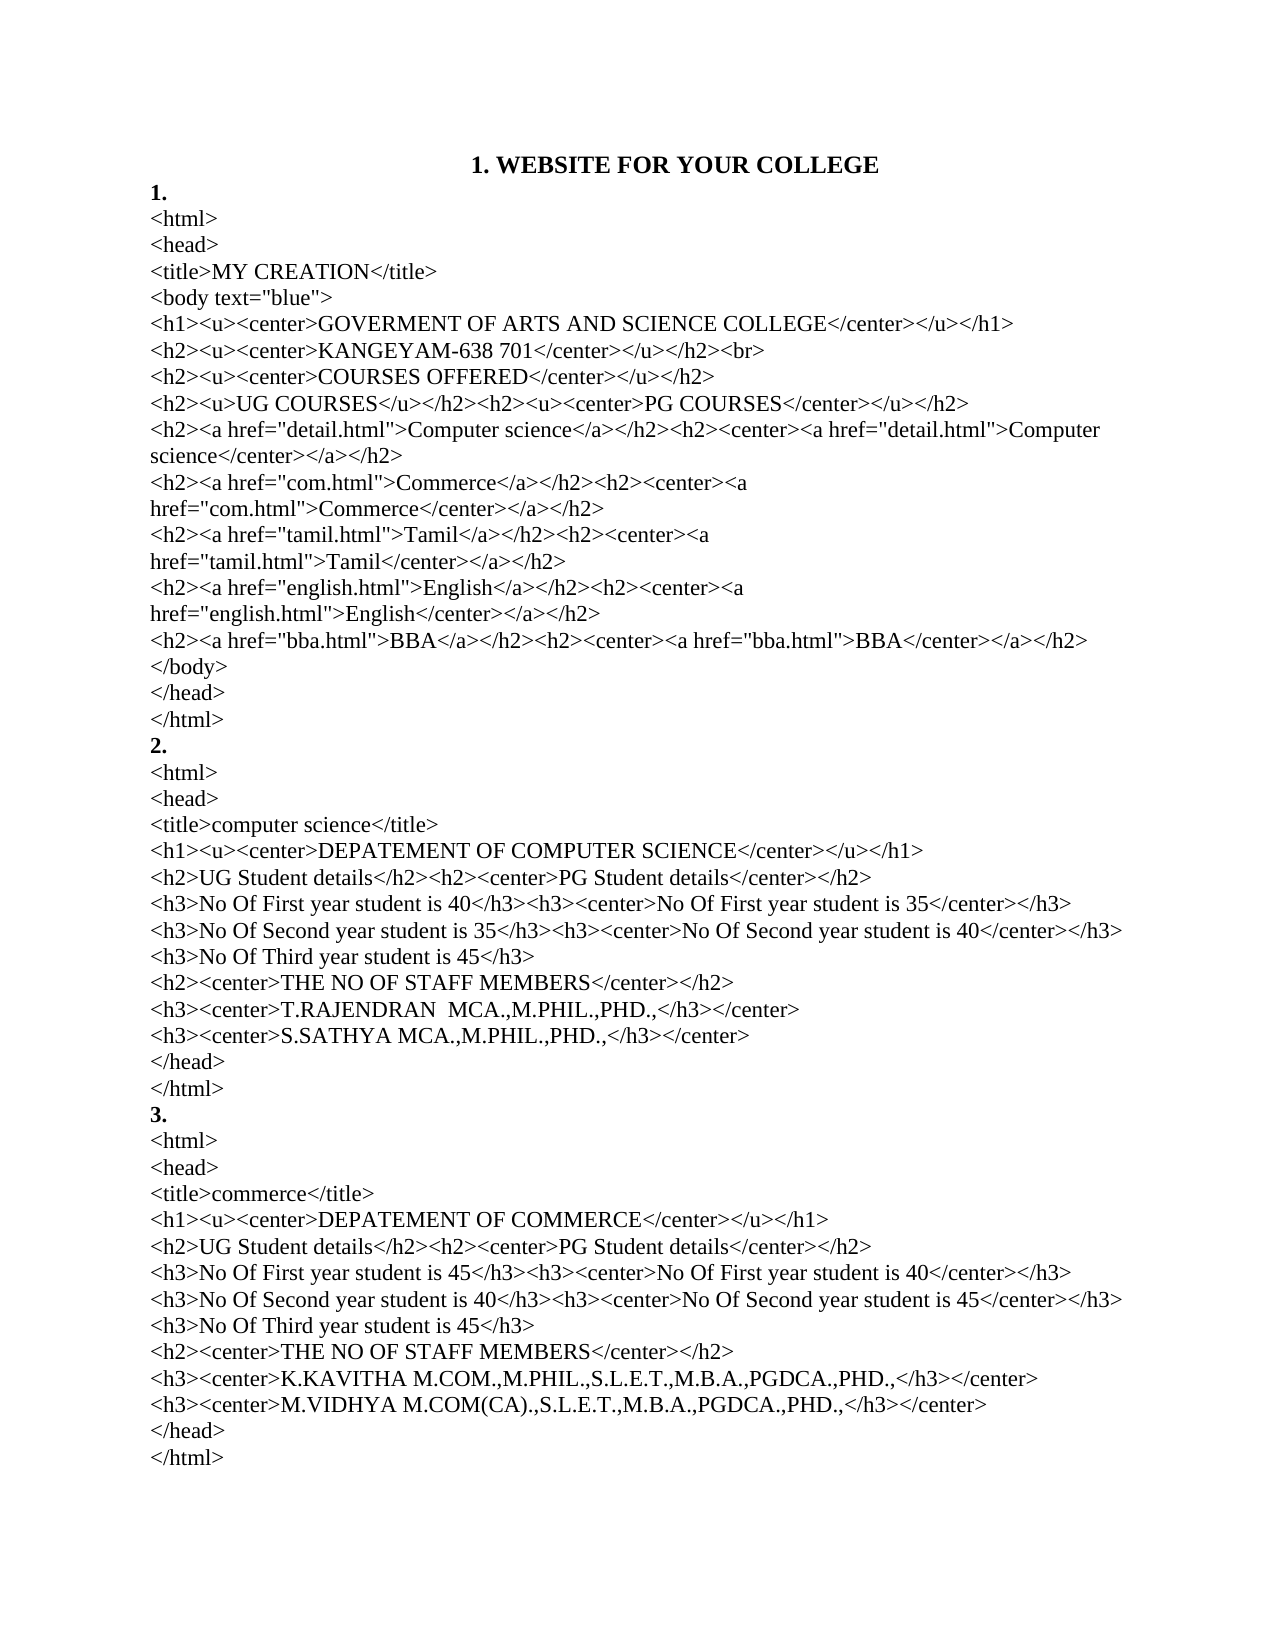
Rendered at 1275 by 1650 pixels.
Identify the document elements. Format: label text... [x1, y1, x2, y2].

text 2. [150, 732, 1125, 758]
text <h3>No Of Third year student is 45</h3> [150, 1312, 1125, 1338]
list 1. WEBSITE FOR YOUR COLLEGE [225, 150, 1125, 179]
text <h2><a href="detail.html">Computer science</a></h2><h2><center><a href="detail.html">Computer science</center></a></h2> [150, 416, 1125, 469]
text <h2><a href="bba.html">BBA</a></h2><h2><center><a href="bba.html">BBA</center></a></h2> [150, 627, 1125, 653]
text <h3>No Of First year student is 45</h3><h3><center>No Of First year student is 40</center></h3> [150, 1259, 1125, 1286]
text <h2><a href="tamil.html">Tamil</a></h2><h2><center><a href="tamil.html">Tamil</center></a></h2> [150, 521, 1125, 574]
text <h2><a href="english.html">English</a></h2><h2><center><a href="english.html">English</center></a></h2> [150, 574, 1125, 627]
text </html> [150, 1075, 1125, 1101]
text <h1><u><center>DEPATEMENT OF COMMERCE</center></u></h1> [150, 1207, 1125, 1233]
text <title>commerce</title> [150, 1180, 1125, 1207]
text <body text="blue"> [150, 284, 1125, 311]
text <h2><center>THE NO OF STAFF MEMBERS</center></h2> [150, 1338, 1125, 1365]
text 3. [150, 1101, 1125, 1127]
text <h2><u><center>COURSES OFFERED</center></u></h2> [150, 363, 1125, 389]
text <h3>No Of Third year student is 45</h3> [150, 943, 1125, 969]
text 1. [150, 179, 1125, 205]
text <h2><center>THE NO OF STAFF MEMBERS</center></h2> [150, 969, 1125, 996]
text </head> [150, 1048, 1125, 1075]
text <head> [150, 1154, 1125, 1180]
text <h3><center>S.SATHYA MCA.,M.PHIL.,PHD.,</h3></center> [150, 1022, 1125, 1048]
text </head> [150, 679, 1125, 706]
text <h2>UG Student details</h2><h2><center>PG Student details</center></h2> [150, 1233, 1125, 1259]
text <title>MY CREATION</title> [150, 258, 1125, 284]
text <h3>No Of Second year student is 40</h3><h3><center>No Of Second year student is 45</center></h3> [150, 1286, 1125, 1312]
text <h2><u><center>KANGEYAM-638 701</center></u></h2><br> [150, 337, 1125, 363]
text <h3><center>M.VIDHYA M.COM(CA).,S.L.E.T.,M.B.A.,PGDCA.,PHD.,</h3></center> [150, 1391, 1125, 1417]
text <h2>UG Student details</h2><h2><center>PG Student details</center></h2> [150, 864, 1125, 890]
text <h2><a href="com.html">Commerce</a></h2><h2><center><a href="com.html">Commerce</center></a></h2> [150, 469, 1125, 521]
text <html> [150, 758, 1125, 785]
text </head> [150, 1417, 1125, 1444]
text </html> [150, 1444, 1125, 1470]
text </body> [150, 653, 1125, 679]
text <h3>No Of Second year student is 35</h3><h3><center>No Of Second year student is 40</center></h3> [150, 917, 1125, 943]
text <h1><u><center>GOVERMENT OF ARTS AND SCIENCE COLLEGE</center></u></h1> [150, 311, 1125, 337]
text <title>computer science</title> [150, 811, 1125, 838]
text <h3><center>K.KAVITHA M.COM.,M.PHIL.,S.L.E.T.,M.B.A.,PGDCA.,PHD.,</h3></center> [150, 1365, 1125, 1391]
text <head> [150, 231, 1125, 258]
text <html> [150, 205, 1125, 231]
text </html> [150, 706, 1125, 732]
text <html> [150, 1127, 1125, 1154]
text <h1><u><center>DEPATEMENT OF COMPUTER SCIENCE</center></u></h1> [150, 838, 1125, 864]
text <h2><u>UG COURSES</u></h2><h2><u><center>PG COURSES</center></u></h2> [150, 389, 1125, 416]
text <head> [150, 785, 1125, 811]
text <h3><center>T.RAJENDRAN MCA.,M.PHIL.,PHD.,</h3></center> [150, 996, 1125, 1022]
text <h3>No Of First year student is 40</h3><h3><center>No Of First year student is 35</center></h3> [150, 890, 1125, 917]
